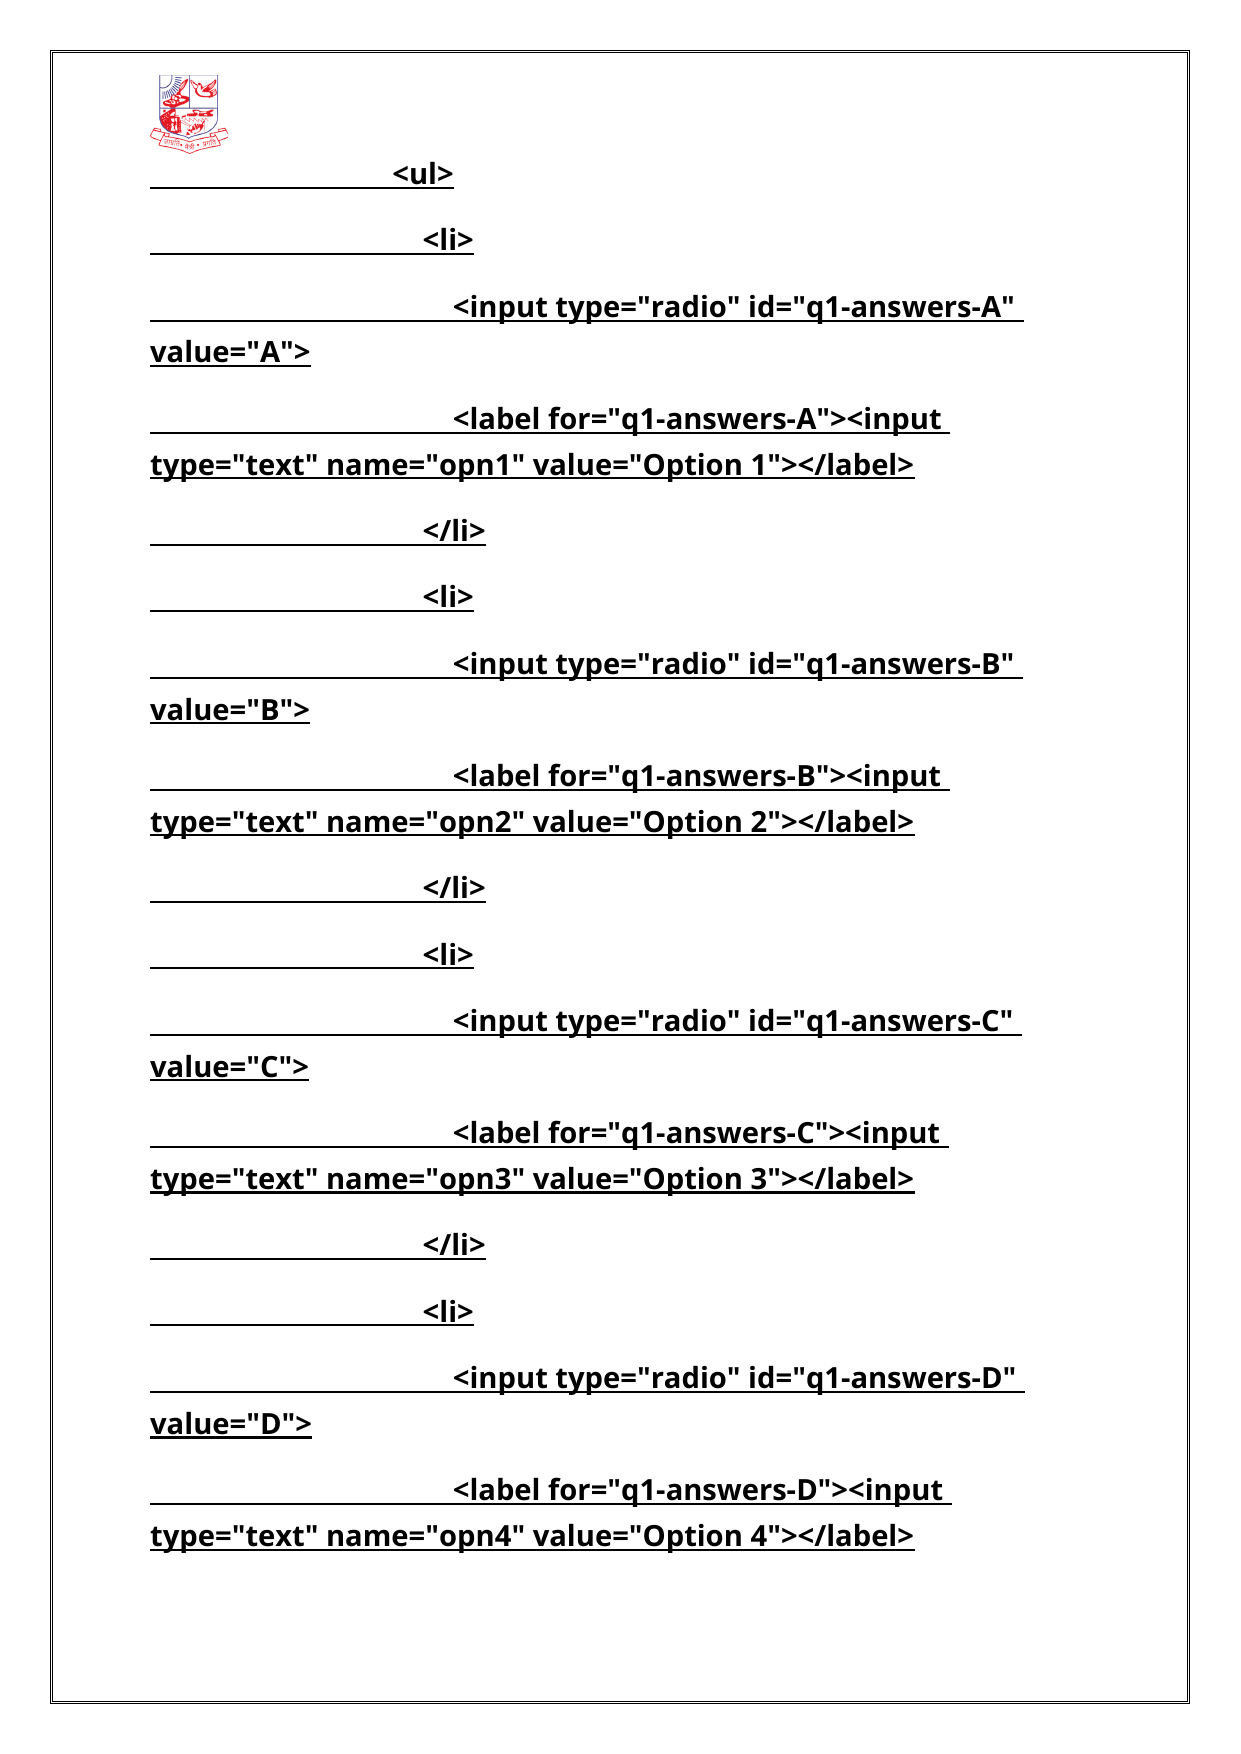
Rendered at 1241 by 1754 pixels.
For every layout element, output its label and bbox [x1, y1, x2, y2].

picture [150, 75, 229, 154]
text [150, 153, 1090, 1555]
